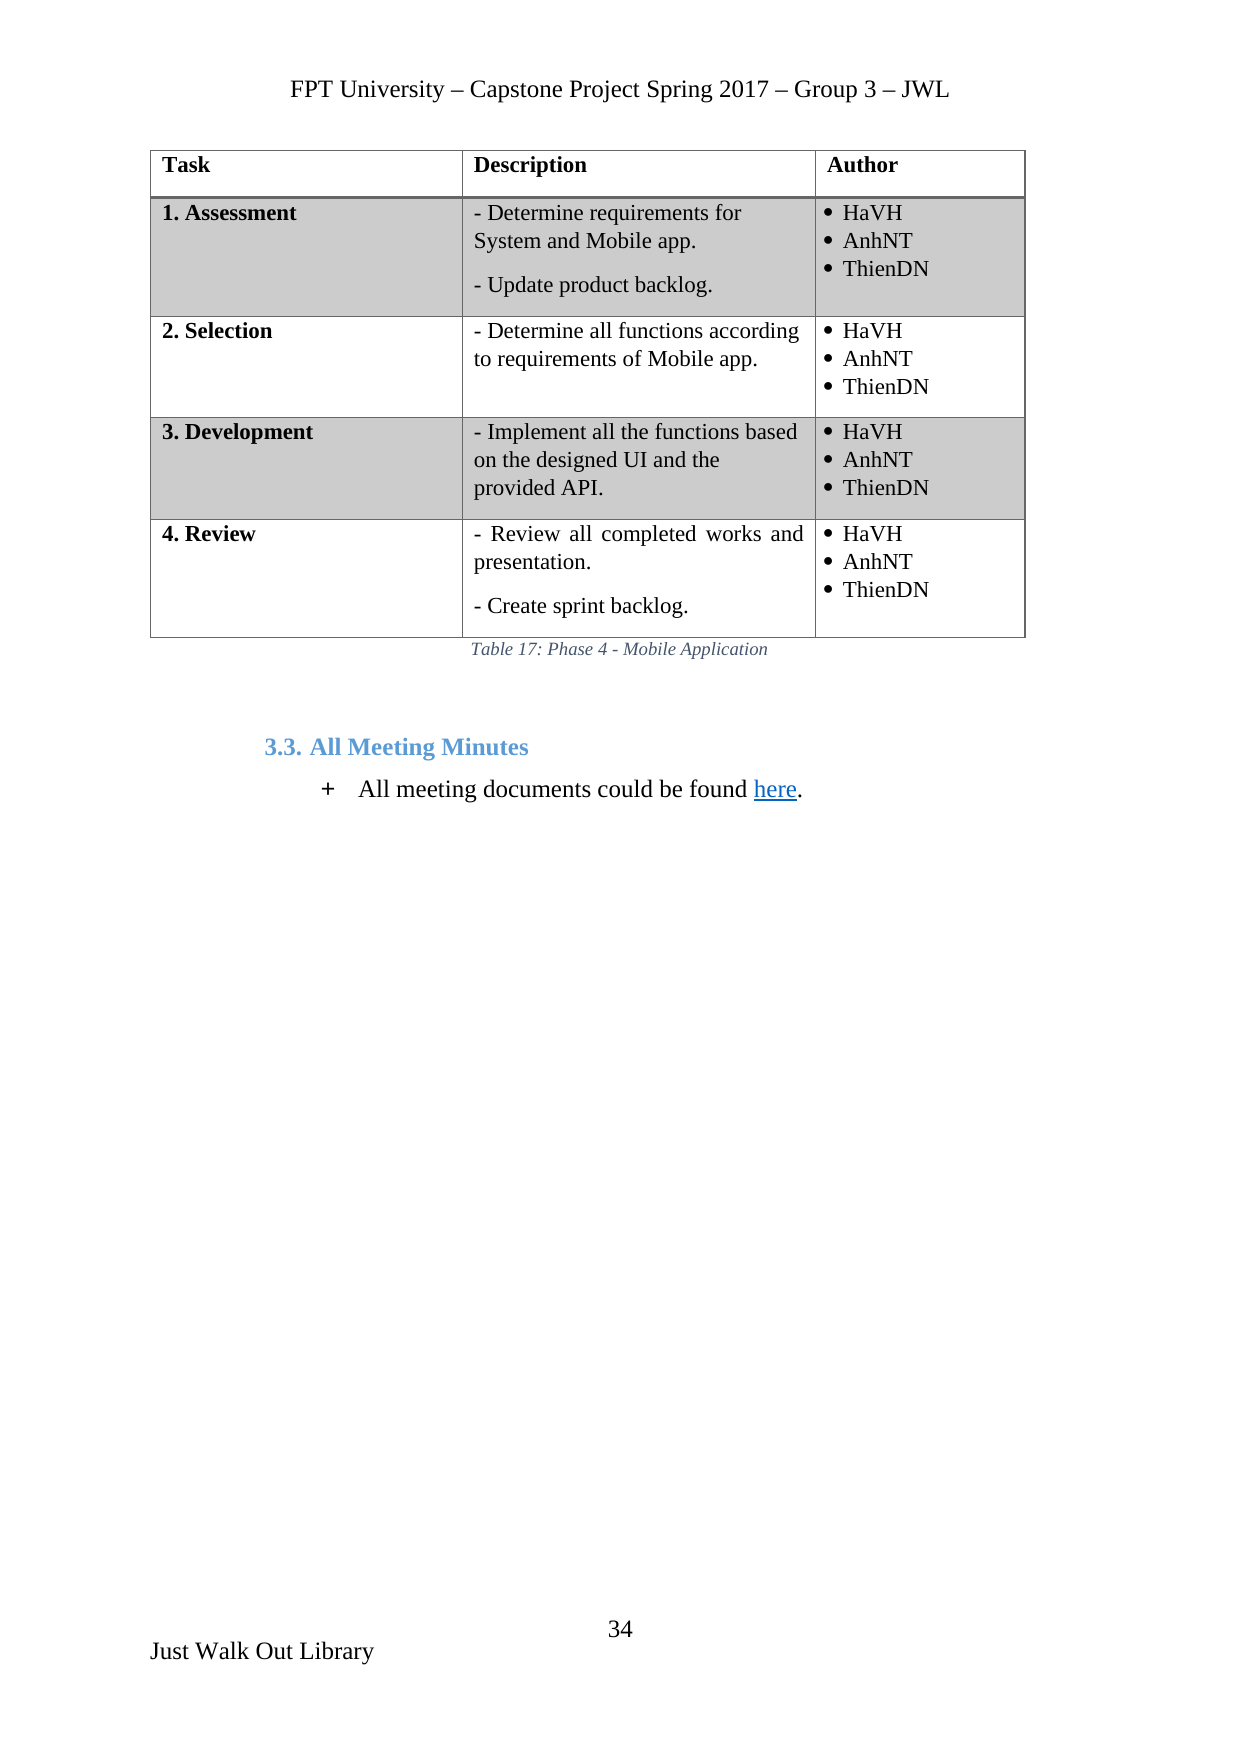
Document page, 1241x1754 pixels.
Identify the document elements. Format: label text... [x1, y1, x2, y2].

table_cell - Implement all the functions based on the designed UI and the provided API. [463, 418, 815, 519]
table_cell HaVH AnhNT ThienDN [816, 418, 1024, 519]
table_cell 2. Selection [151, 317, 462, 417]
subtitle All Meeting Minutes [264, 732, 1090, 760]
table_header Task [151, 151, 462, 196]
table_header Author [816, 151, 1024, 196]
text All meeting documents could be found here. [320, 774, 1090, 805]
table_header Description [463, 151, 815, 196]
table_cell - Determine requirements for System and Mobile app. - Update product backlog. [463, 199, 815, 316]
table_cell 1. Assessment [151, 199, 462, 316]
table_cell - Review all completed works and presentation. - Create sprint backlog. [463, 520, 815, 637]
table_cell HaVH AnhNT ThienDN [816, 199, 1024, 316]
table_cell HaVH AnhNT ThienDN [816, 520, 1024, 637]
text Table 17: Phase 4 - Mobile Application [150, 638, 1090, 659]
table_cell 4. Review [151, 520, 462, 637]
table_cell HaVH AnhNT ThienDN [816, 317, 1024, 417]
table_cell - Determine all functions according to requirements of Mobile app. [463, 317, 815, 417]
table_cell 3. Development [151, 418, 462, 519]
